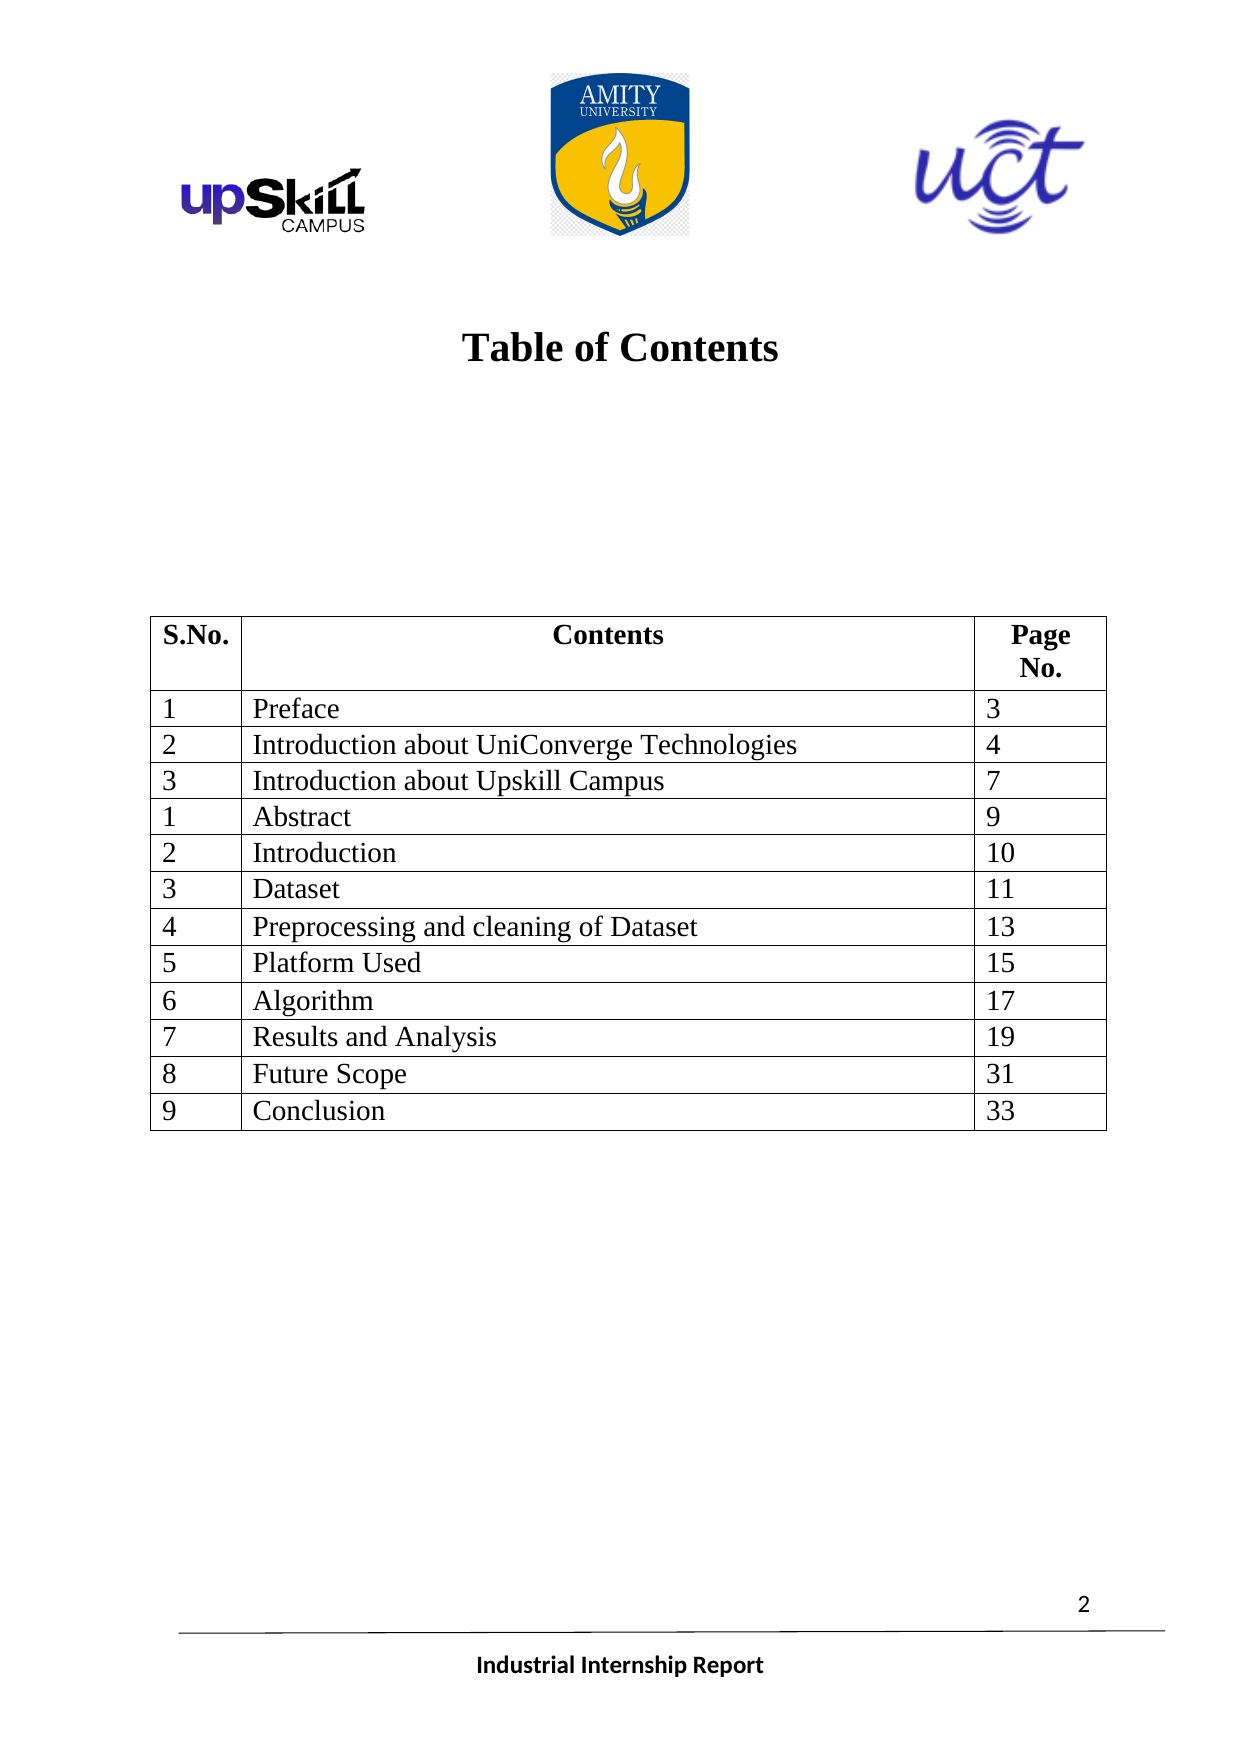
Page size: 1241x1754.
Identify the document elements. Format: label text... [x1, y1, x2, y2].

picture [150, 155, 396, 236]
table_cell Results and Analysis [242, 1020, 974, 1056]
table_cell 3 [975, 691, 1106, 726]
table_cell Algorithm [242, 983, 974, 1018]
table_header S.No. [151, 617, 241, 690]
table_cell 19 [975, 1020, 1106, 1056]
table_cell 5 [151, 946, 241, 982]
table_cell Future Scope [242, 1057, 974, 1092]
table_cell Conclusion [242, 1094, 974, 1129]
table_cell 10 [975, 835, 1106, 871]
table_cell 13 [975, 909, 1106, 944]
table_cell 17 [975, 983, 1106, 1018]
table_cell 7 [975, 763, 1106, 798]
table_cell Preprocessing and cleaning of Dataset [242, 909, 974, 944]
table_header Page No. [975, 617, 1106, 690]
table_cell 2 [151, 835, 241, 871]
table_cell 9 [975, 799, 1106, 834]
table_cell Preface [242, 691, 974, 726]
table_cell 9 [151, 1094, 241, 1129]
picture [912, 110, 1091, 236]
table_cell 3 [151, 872, 241, 908]
table_cell Introduction [242, 835, 974, 871]
table_cell 6 [151, 983, 241, 1018]
table_cell 15 [975, 946, 1106, 982]
table_cell 8 [151, 1057, 241, 1092]
table_cell 1 [151, 799, 241, 834]
table_cell 1 [151, 691, 241, 726]
table_cell 11 [975, 872, 1106, 908]
table_cell 4 [151, 909, 241, 944]
table_cell 33 [975, 1094, 1106, 1129]
table_cell 2 [151, 727, 241, 762]
picture [550, 73, 690, 236]
text Table of Contents [150, 322, 1090, 370]
table_cell Dataset [242, 872, 974, 908]
table_cell Abstract [242, 799, 974, 834]
table_cell Introduction about Upskill Campus [242, 763, 974, 798]
table_header Contents [242, 617, 974, 690]
table_cell 7 [151, 1020, 241, 1056]
table_cell Platform Used [242, 946, 974, 982]
table_cell 3 [151, 763, 241, 798]
table_cell 4 [975, 727, 1106, 762]
table_cell 31 [975, 1057, 1106, 1092]
table_cell Introduction about UniConverge Technologies [242, 727, 974, 762]
